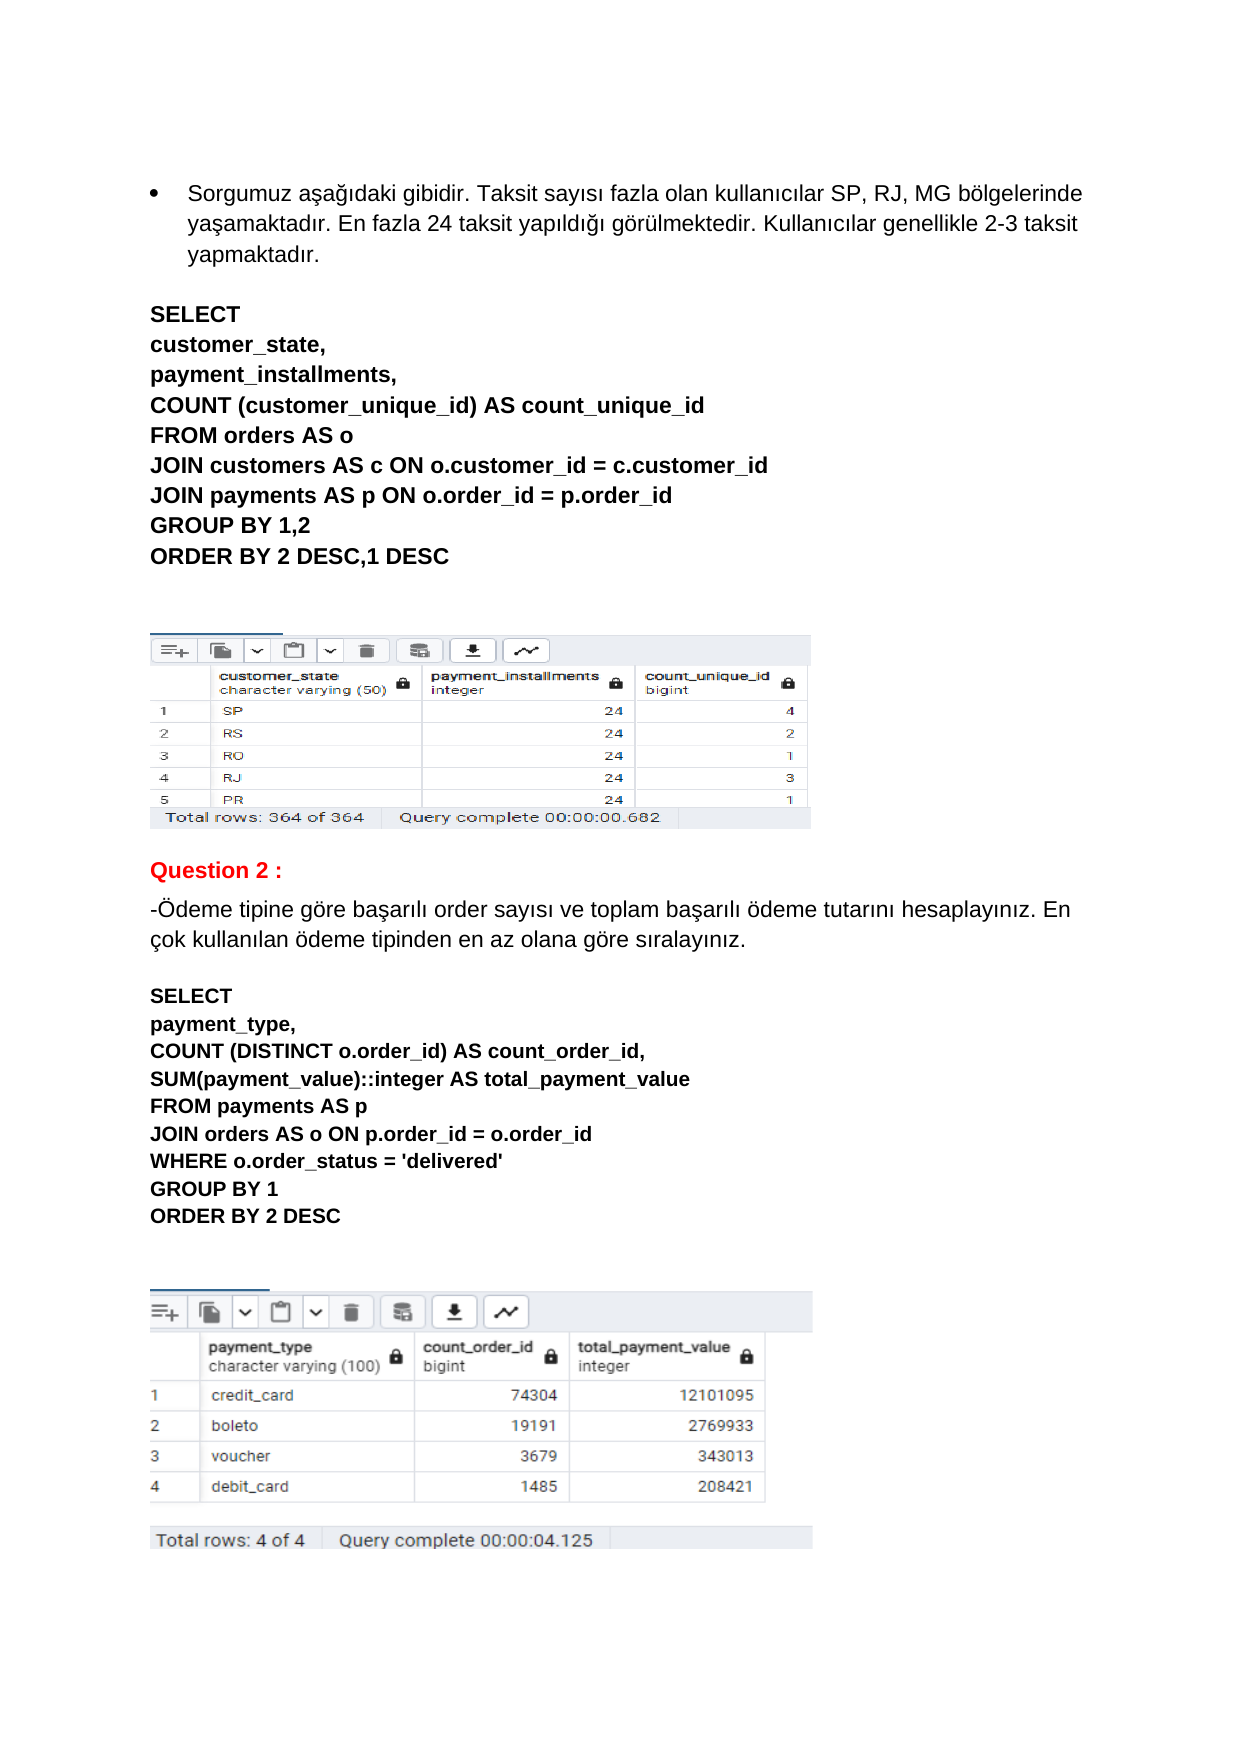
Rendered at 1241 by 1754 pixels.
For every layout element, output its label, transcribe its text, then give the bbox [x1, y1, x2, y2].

text JOIN payments AS p ON o.order_id = p.order_id [150, 482, 1090, 509]
text COUNT (DISTINCT o.order_id) AS count_order_id, [150, 1039, 1090, 1063]
text -Ödeme tipine göre başarılı order sayısı ve toplam başarılı ödeme tutarını hesaplayınız. En çok kullanılan ödeme tipinden en az olana göre sıralayınız. [150, 896, 1090, 953]
text ORDER BY 2 DESC,1 DESC [150, 543, 1090, 569]
text GROUP BY 1 [150, 1176, 1090, 1200]
text FROM orders AS o [150, 422, 1090, 448]
subtitle Question 2 : [150, 857, 1090, 884]
text SELECT [150, 301, 1090, 327]
text JOIN customers AS c ON o.customer_id = c.customer_id [150, 452, 1090, 478]
text ORDER BY 2 DESC [150, 1204, 1090, 1228]
text FROM payments AS p [150, 1094, 1090, 1118]
text customer_state, [150, 331, 1090, 358]
text payment_installments, [150, 361, 1090, 388]
picture [150, 633, 811, 829]
list Sorgumuz aşağıdaki gibidir. Taksit sayısı fazla olan kullanıcılar SP, RJ, MG bölgelerinde yaşamaktadır. En fazla 24 taksit yapıldığı görülmektedir. Kullanıcılar genellikle 2-3 taksit yapmaktadır. [150, 180, 1090, 267]
text SUM(payment_value)::integer AS total_payment_value [150, 1066, 1090, 1090]
text WHERE o.order_status = 'delivered' [150, 1149, 1090, 1173]
text payment_type, [150, 1011, 1090, 1035]
text COUNT (customer_unique_id) AS count_unique_id [150, 392, 1090, 418]
text SELECT [150, 984, 1090, 1008]
text GROUP BY 1,2 [150, 512, 1090, 539]
picture [150, 1289, 813, 1549]
text JOIN orders AS o ON p.order_id = o.order_id [150, 1121, 1090, 1145]
